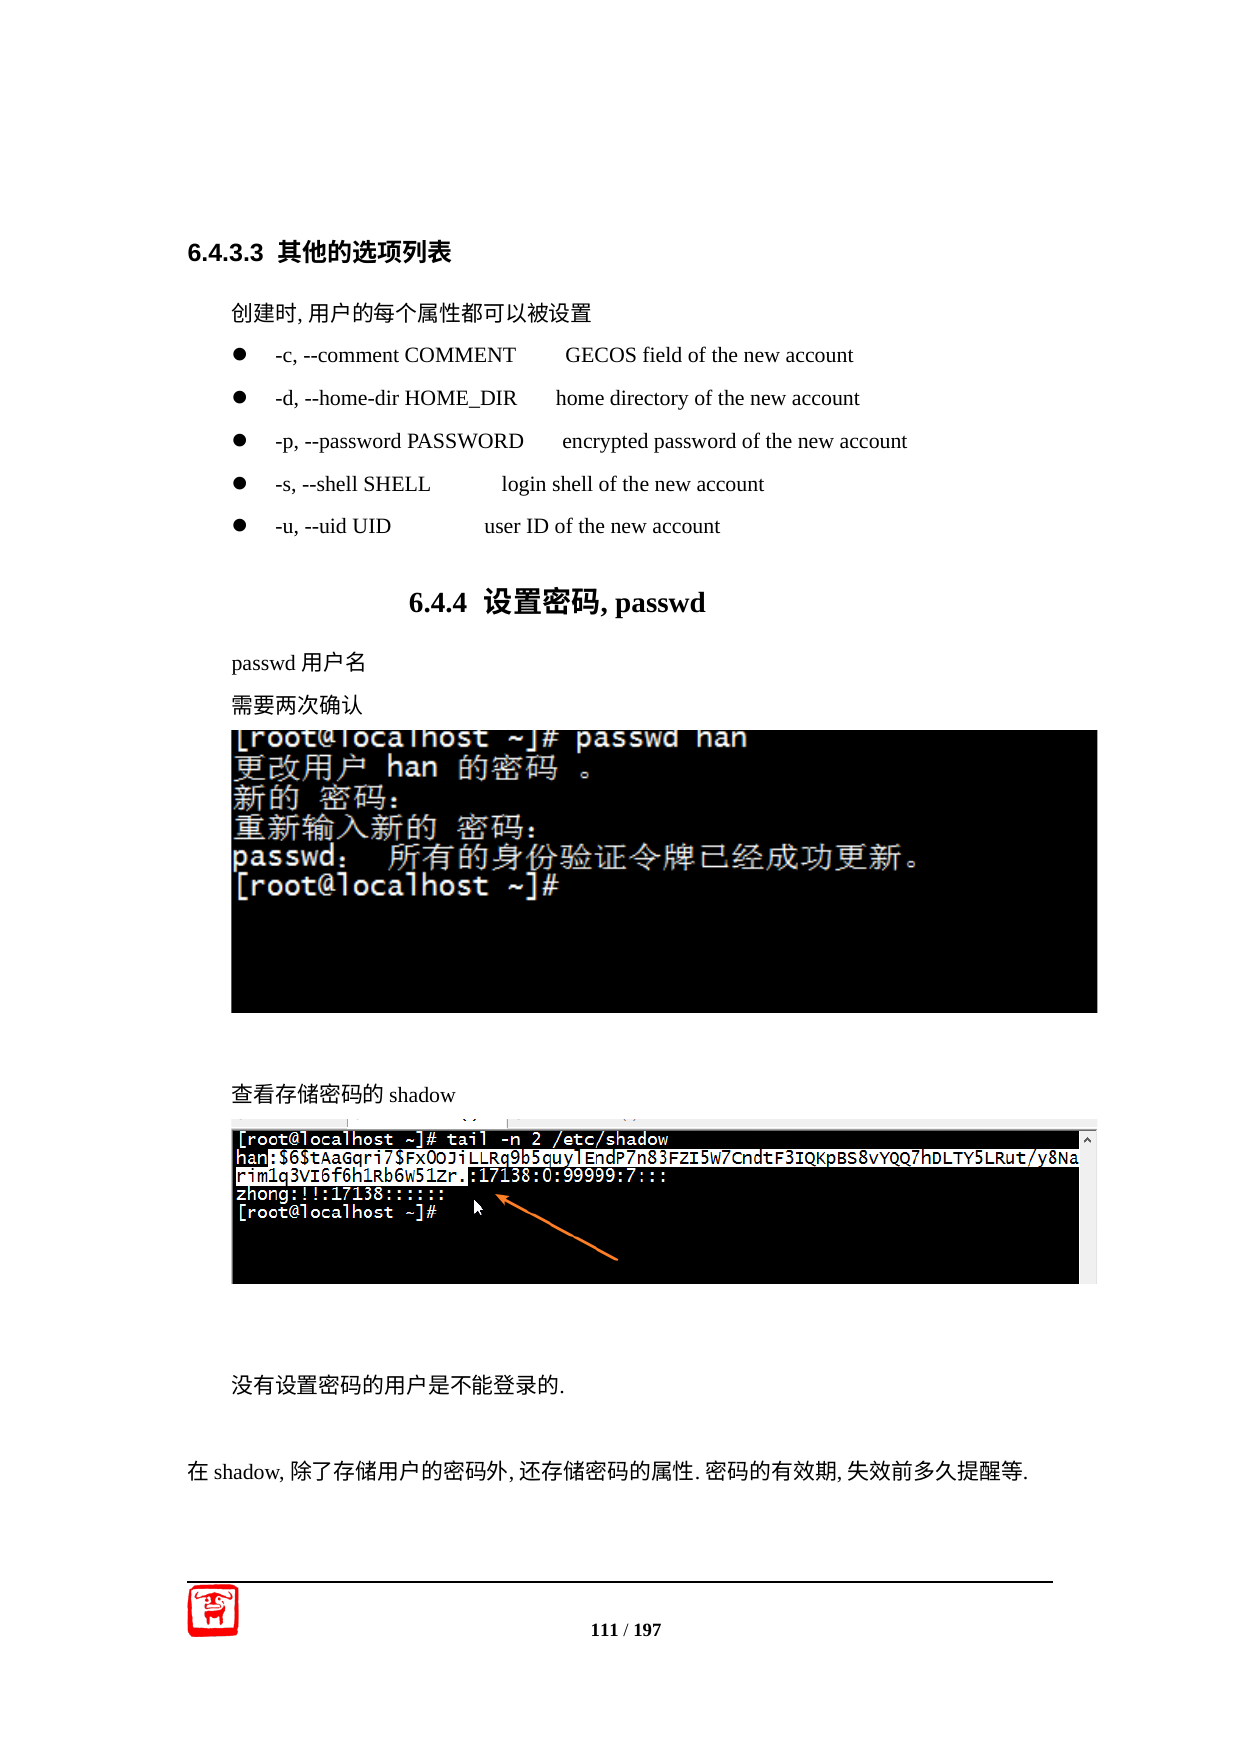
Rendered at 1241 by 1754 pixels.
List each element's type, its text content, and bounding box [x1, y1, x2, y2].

picture [231, 730, 1098, 1013]
text 查看存储密码的shadow [187, 1076, 1053, 1109]
list -s, --shell SHELL login shell of the new account [231, 467, 1053, 499]
text 没有设置密码的用户是不能登录的. [187, 1368, 1053, 1400]
text 在shadow, 除了存储用户的密码外, 还存储密码的属性. 密码的有效期, 失效前多久提醒等. [187, 1453, 1053, 1486]
list -c, --comment COMMENT GECOS field of the new account [231, 338, 1053, 371]
list -d, --home-dir HOME_DIR home directory of the new account [231, 381, 1053, 413]
text passwd 用户名 [187, 645, 1053, 677]
picture [231, 1119, 1098, 1284]
picture [187, 1584, 239, 1637]
list -p, --password PASSWORD encrypted password of the new account [231, 424, 1053, 456]
text 需要两次确认 [187, 688, 1053, 720]
subtitle 其他的选项列表 [187, 218, 1053, 283]
list -u, --uid UID user ID of the new account [231, 510, 1053, 542]
text 创建时, 用户的每个属性都可以被设置 [187, 295, 1053, 328]
subtitle 设置密码, passwd [409, 567, 1053, 632]
